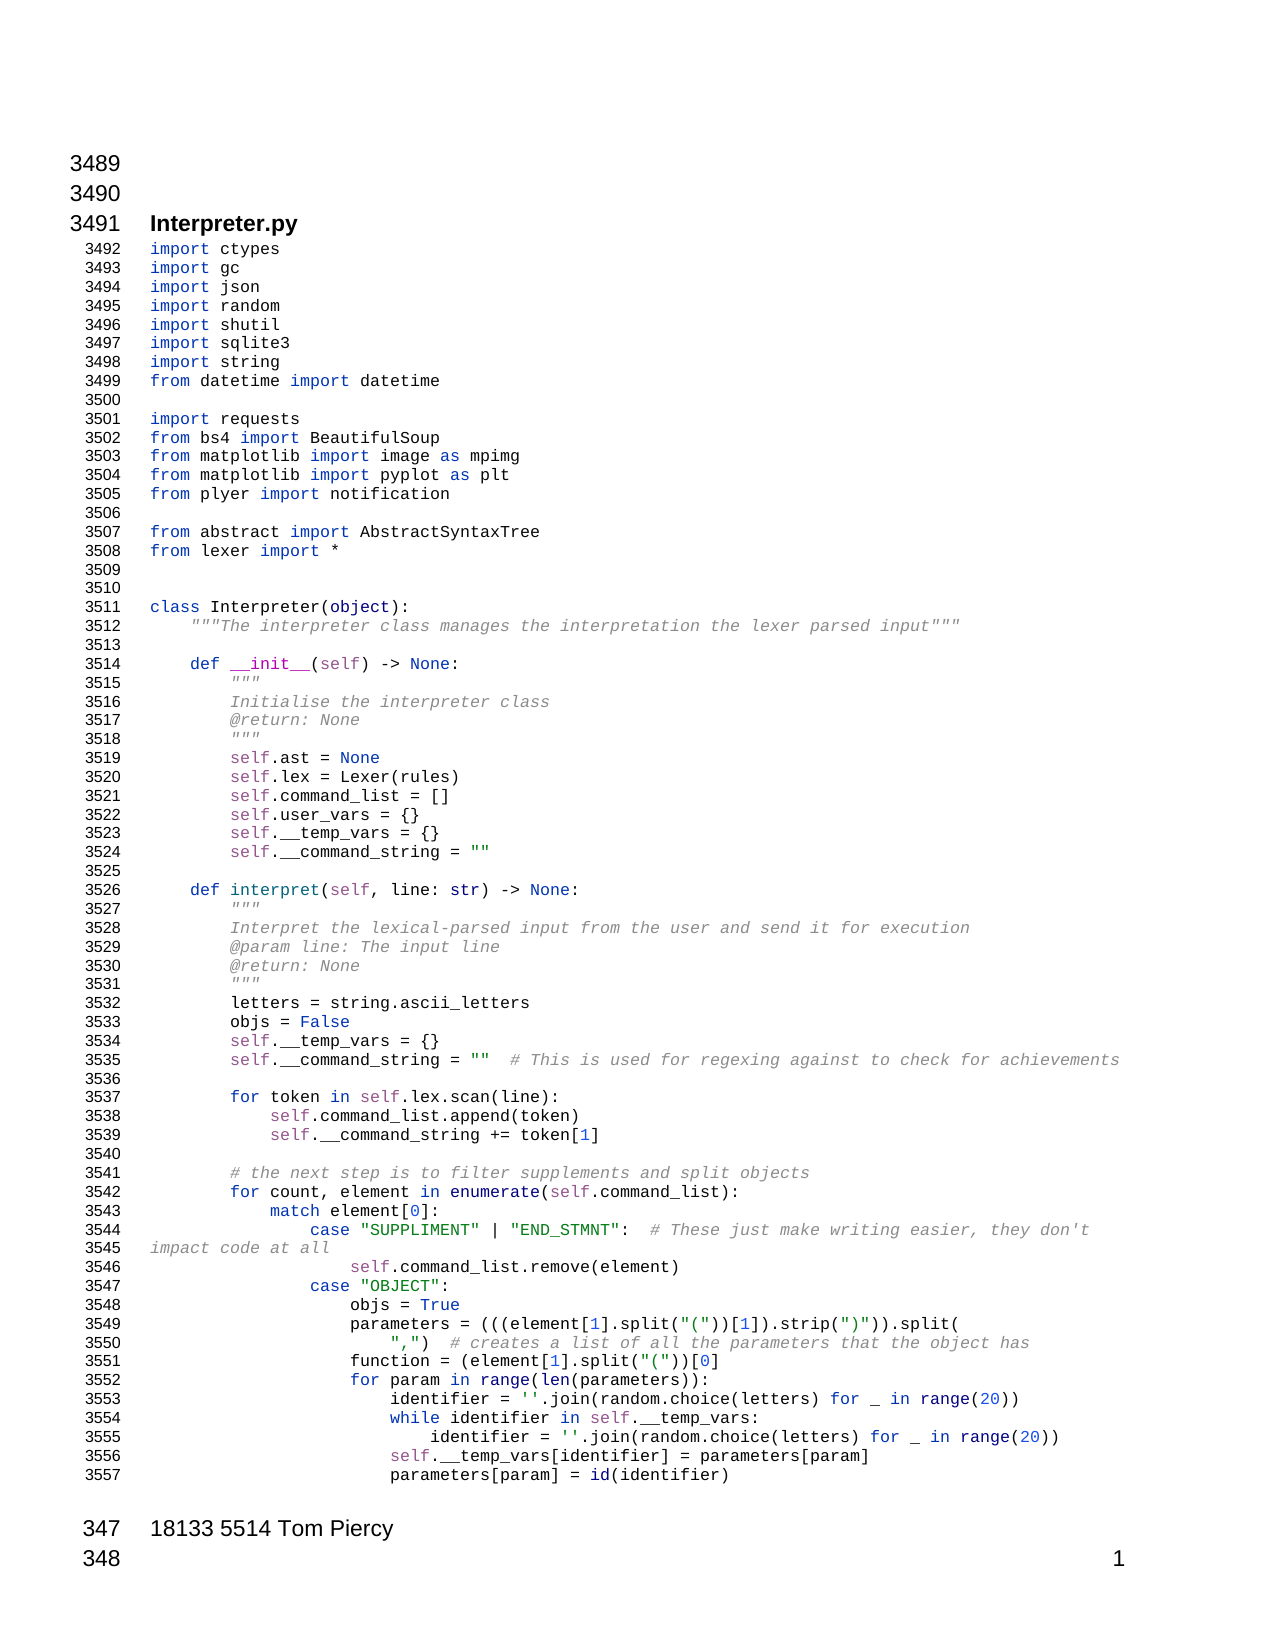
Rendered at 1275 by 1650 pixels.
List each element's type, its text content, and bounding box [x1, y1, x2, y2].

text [150, 241, 1125, 1485]
text Interpreter.py [150, 210, 1125, 237]
